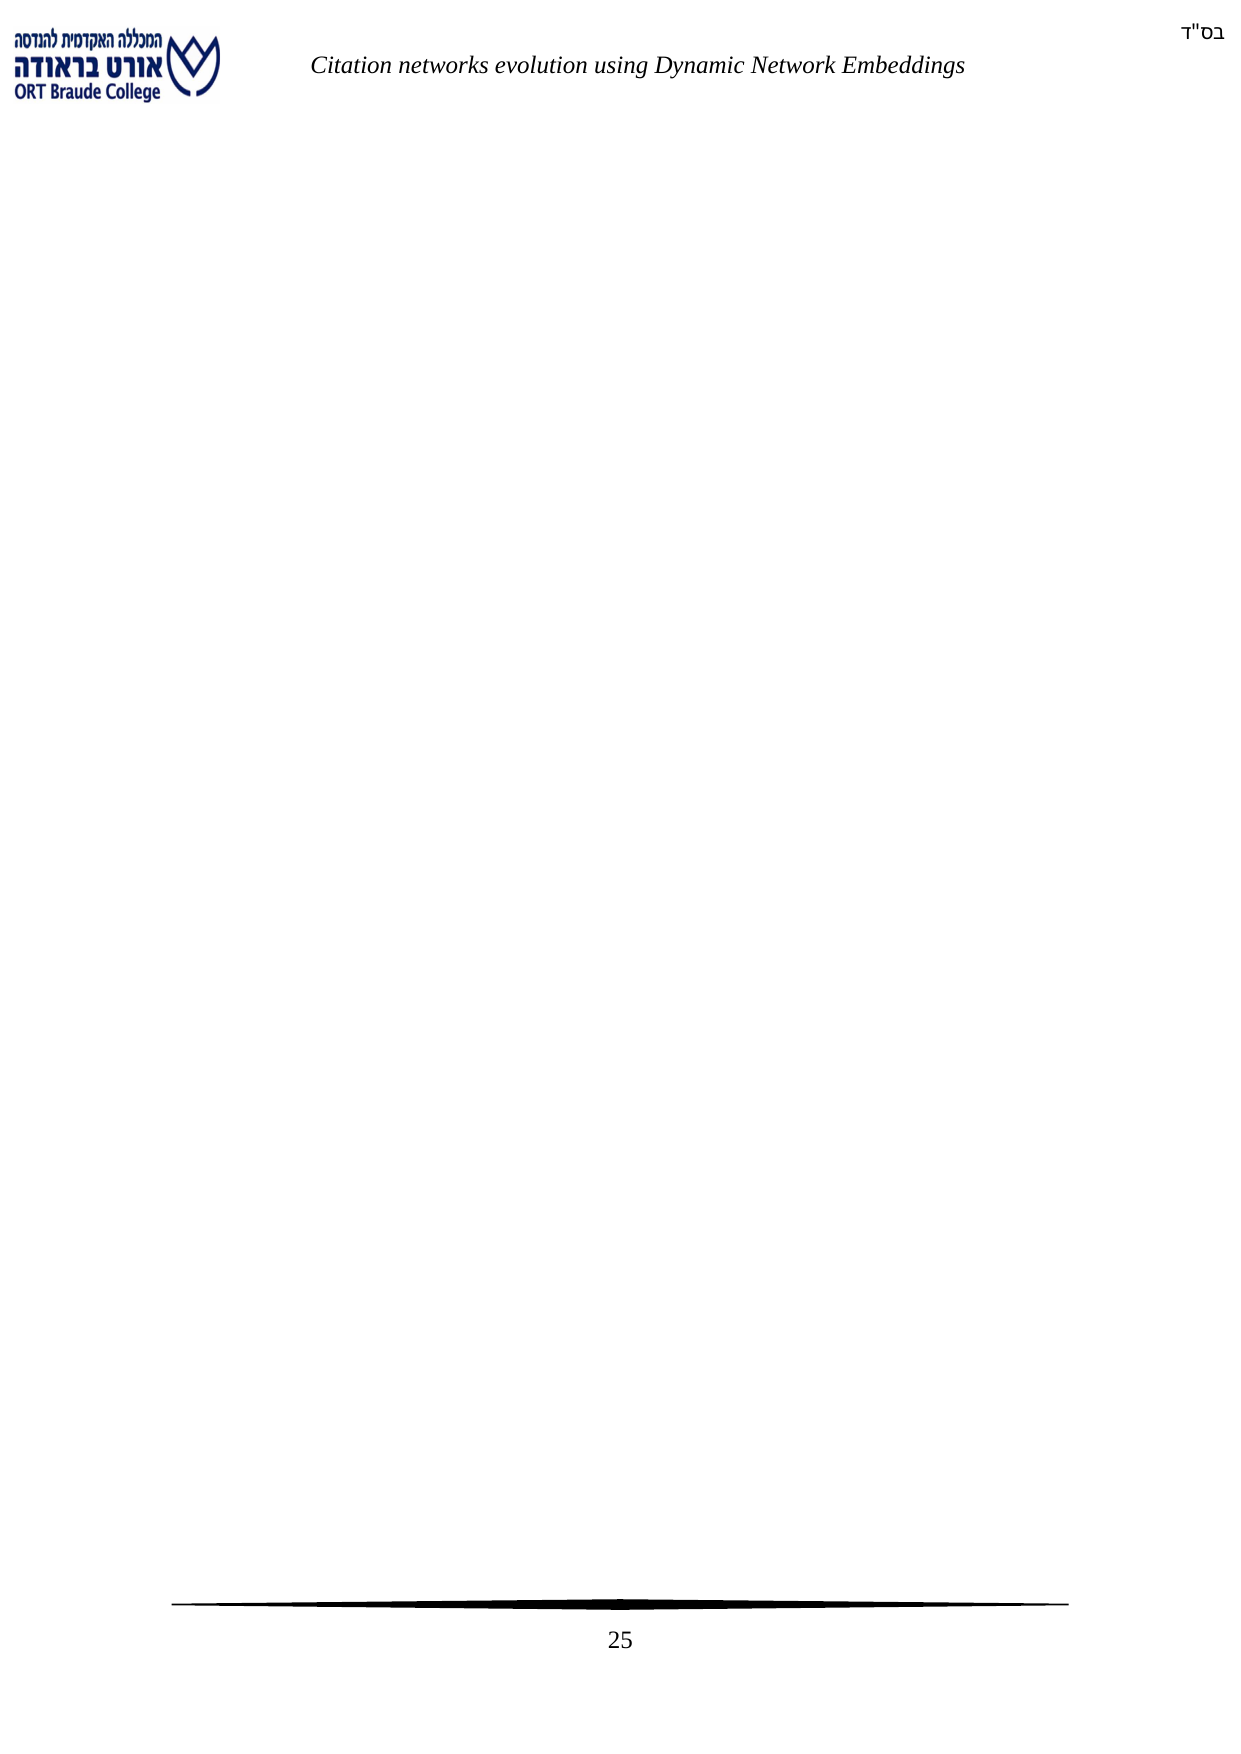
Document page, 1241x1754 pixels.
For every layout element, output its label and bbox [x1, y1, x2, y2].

picture [12, 26, 221, 104]
